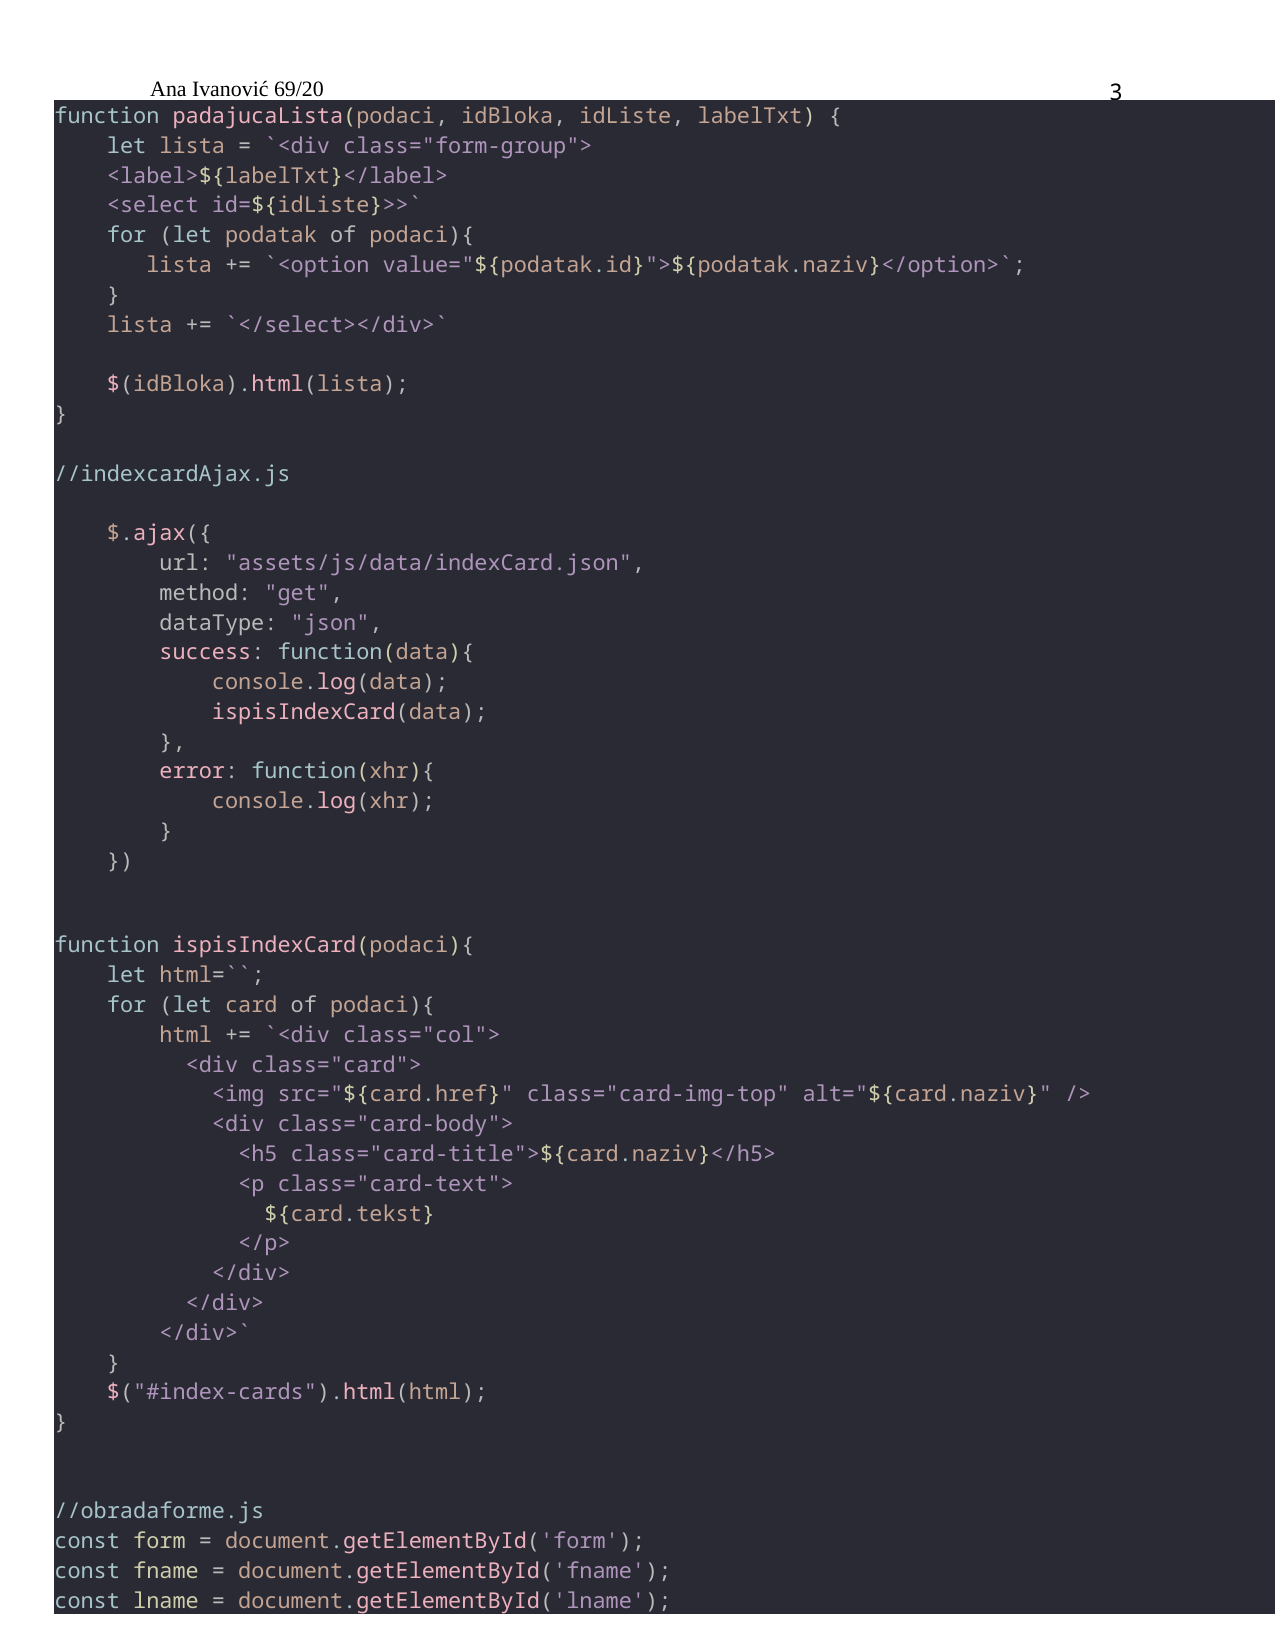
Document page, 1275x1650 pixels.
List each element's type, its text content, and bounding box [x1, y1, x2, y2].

text html += `<div class="col"> [54, 1019, 1275, 1048]
text method: "get", [54, 577, 1275, 606]
text dataType: "json", [54, 606, 1275, 636]
text <label>${labelTxt}</label> [54, 159, 1275, 189]
text <select id=${idListe}>>` [54, 189, 1275, 219]
text const lname = document.getElementById('lname'); [54, 1585, 1275, 1614]
text //indexcardAjax.js [54, 457, 1275, 487]
text </p> [54, 1227, 1275, 1257]
text function ispisIndexCard(podaci){ [54, 929, 1275, 959]
text </div> [54, 1257, 1275, 1287]
text } [54, 815, 1275, 845]
text for (let podatak of podaci){ [54, 219, 1275, 249]
text <h5 class="card-title">${card.naziv}</h5> [54, 1138, 1275, 1168]
text </div>` [54, 1317, 1275, 1346]
text ${card.tekst} [54, 1197, 1275, 1227]
text let lista = `<div class="form-group"> [54, 130, 1275, 159]
text } [54, 279, 1275, 308]
text <div class="card-body"> [54, 1108, 1275, 1138]
text }, [54, 726, 1275, 755]
text let html=``; [54, 959, 1275, 989]
text //obradaforme.js [54, 1495, 1275, 1525]
text } [54, 398, 1275, 428]
text }) [54, 845, 1275, 874]
text error: function(xhr){ [54, 755, 1275, 785]
text $.ajax({ [54, 517, 1275, 547]
text console.log(data); [54, 666, 1275, 696]
text </div> [54, 1287, 1275, 1317]
text for (let card of podaci){ [54, 989, 1275, 1019]
text console.log(xhr); [54, 785, 1275, 815]
text <img src="${card.href}" class="card-img-top" alt="${card.naziv}" /> [54, 1078, 1275, 1108]
text success: function(data){ [54, 636, 1275, 666]
text ispisIndexCard(data); [54, 696, 1275, 726]
text lista += `</select></div>` [54, 308, 1275, 338]
text function padajucaLista(podaci, idBloka, idListe, labelTxt) { [54, 100, 1275, 130]
text } [54, 1406, 1275, 1436]
text const form = document.getElementById('form'); [54, 1525, 1275, 1555]
text $(idBloka).html(lista); [54, 368, 1275, 398]
text const fname = document.getElementById('fname'); [54, 1555, 1275, 1585]
text } [54, 1346, 1275, 1376]
text $("#index-cards").html(html); [54, 1376, 1275, 1406]
text <div class="card"> [54, 1048, 1275, 1078]
text <p class="card-text"> [54, 1168, 1275, 1197]
text url: "assets/js/data/indexCard.json", [54, 547, 1275, 577]
text lista += `<option value="${podatak.id}">${podatak.naziv}</option>`; [54, 249, 1275, 279]
